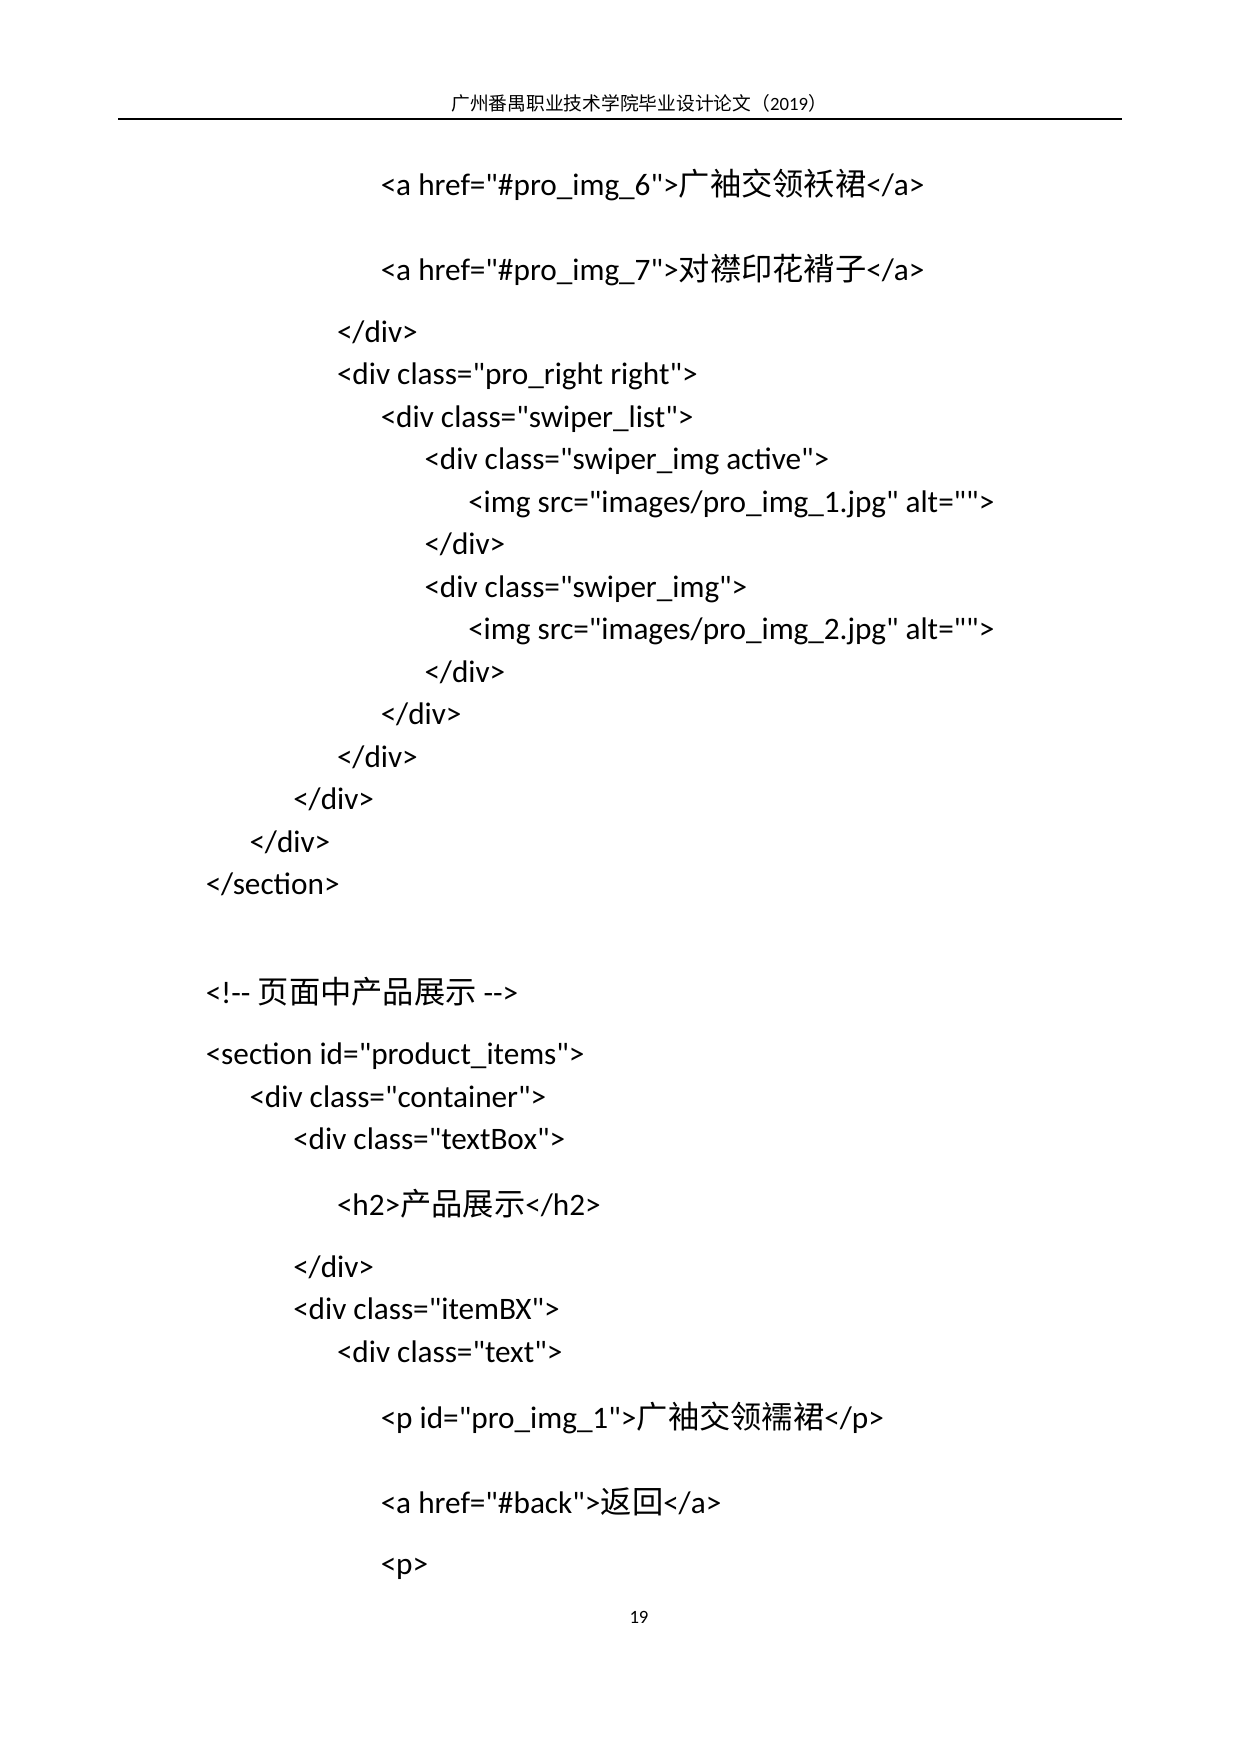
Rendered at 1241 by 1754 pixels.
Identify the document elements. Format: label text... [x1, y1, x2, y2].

text <div class="swiper_img active"> [118, 437, 1122, 479]
text <img src="images/pro_img_2.jpg" alt=""> [118, 607, 1122, 649]
text <div class="textBox"> [118, 1117, 1122, 1159]
text <div class="text"> [118, 1329, 1122, 1372]
text </div> [118, 734, 1122, 777]
text </div> [118, 1244, 1122, 1287]
text <p id="pro_img_1">广袖交领襦裙</p> [118, 1372, 1122, 1457]
text <p> [118, 1542, 1122, 1584]
text </div> [118, 819, 1122, 862]
text </div> [118, 777, 1122, 819]
text <div class="swiper_list"> [118, 394, 1122, 437]
text <h2>产品展示</h2> [118, 1159, 1122, 1244]
text <div class="itemBX"> [118, 1287, 1122, 1329]
text <div class="swiper_img"> [118, 564, 1122, 607]
text </div> [118, 309, 1122, 352]
text <section id="product_items"> [118, 1032, 1122, 1074]
text <a href="#pro_img_7">对襟印花褙子</a> [118, 224, 1122, 309]
text <a href="#pro_img_6">广袖交领袄裙</a> [118, 139, 1122, 224]
text </section> [118, 862, 1122, 904]
text <div class="container"> [118, 1074, 1122, 1117]
text <img src="images/pro_img_1.jpg" alt=""> [118, 479, 1122, 522]
text </div> [118, 649, 1122, 692]
text </div> [118, 692, 1122, 734]
text </div> [118, 522, 1122, 564]
text <a href="#back">返回</a> [118, 1457, 1122, 1542]
text <!-- 页面中产品展示 --> [118, 947, 1122, 1032]
text <div class="pro_right right"> [118, 352, 1122, 394]
